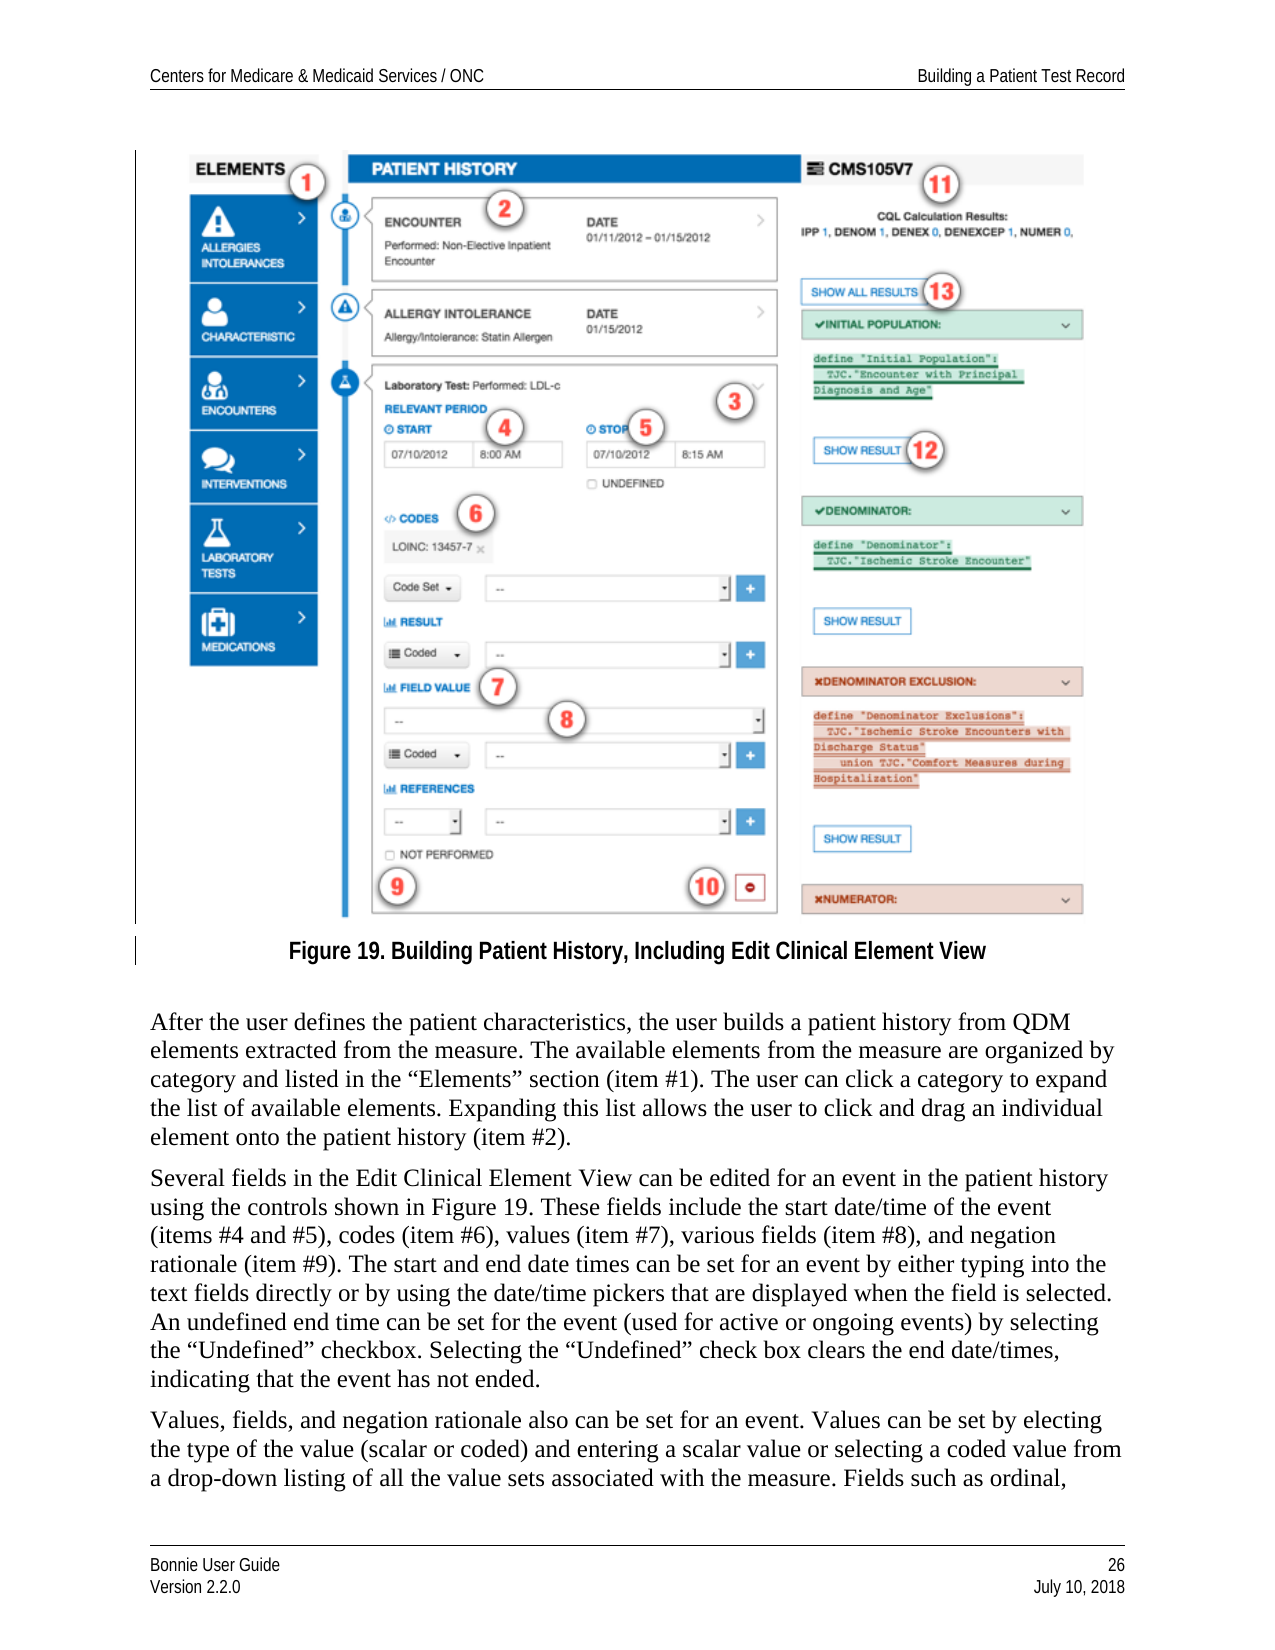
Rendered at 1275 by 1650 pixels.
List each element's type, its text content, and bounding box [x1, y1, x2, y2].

text Figure . Building Patient History, Including Edit Clinical Element View [150, 936, 1125, 965]
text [150, 1405, 1125, 1492]
text After the user defines the patient characteristics, the user builds a patient history from QDM elements extracted from the measure. The available elements from the measure are organized by category and listed in the “Elements” section (item #1). The user can click a category to expand the list of available elements. Expanding this list allows the user to click and drag an individual element onto the patient history (item #2). [150, 1007, 1125, 1150]
picture [180, 150, 1095, 924]
